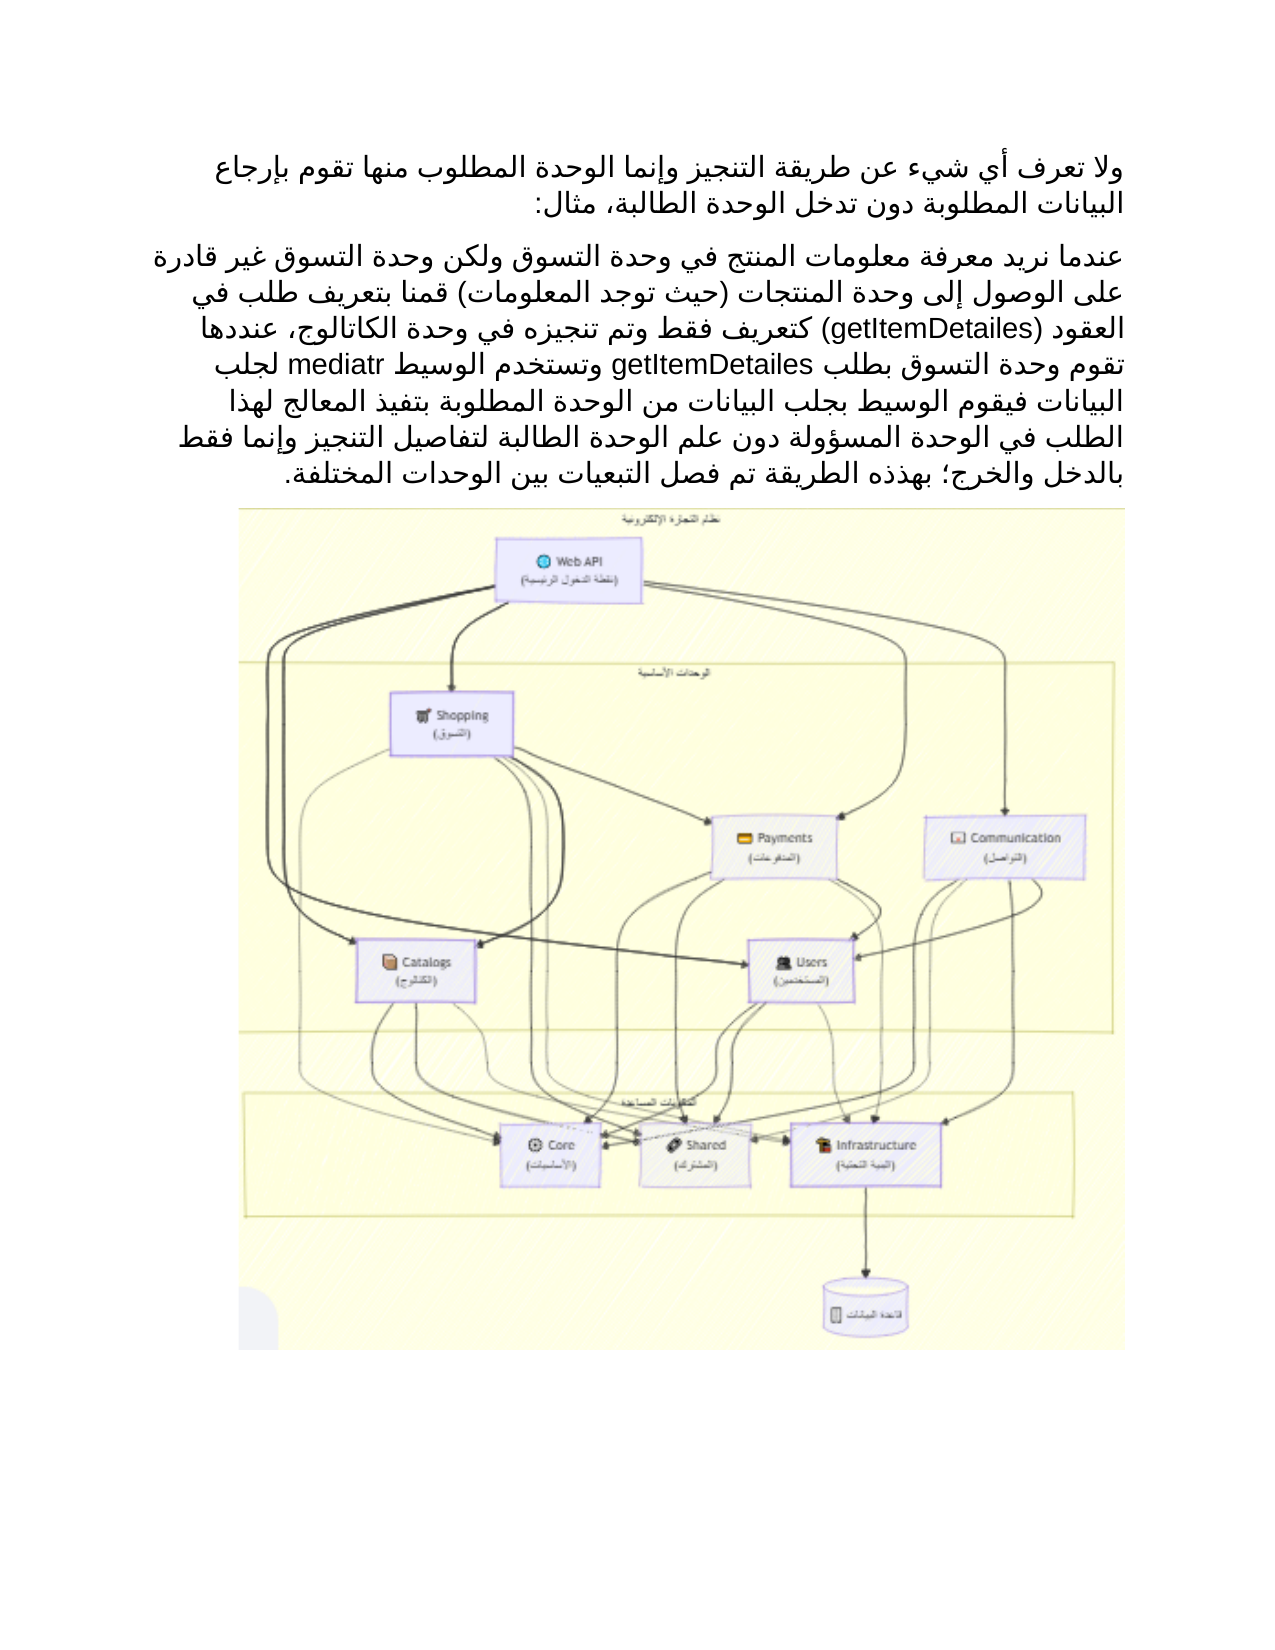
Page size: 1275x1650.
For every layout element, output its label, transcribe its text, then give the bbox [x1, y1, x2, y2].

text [150, 150, 1125, 220]
text عندما نريد معرفة معلومات المنتج في وحدة التسوق ولكن وحدة التسوق غير قادرة على الوصول إلى وحدة المنتجات (حيث توجد المعلومات) قمنا بتعريف طلب في العقود (getItemDetailes) كتعريف فقط وتم تنجيزه في وحدة الكاتالوج، عنددها تقوم وحدة التسوق بطلب getItemDetailes وتستخدم الوسيط mediatr لجلب البيانات فيقوم الوسيط بجلب البيانات من الوحدة المطلوبة بتفيذ المعالج لهذا الطلب في الوحدة المسؤولة دون علم الوحدة الطالبة لتفاصيل التنجيز وإنما فقط بالدخل والخرج؛ بهذذه الطريقة تم فصل التبعيات بين الوحدات المختلفة. [150, 239, 1125, 489]
picture [238, 508, 1125, 1350]
